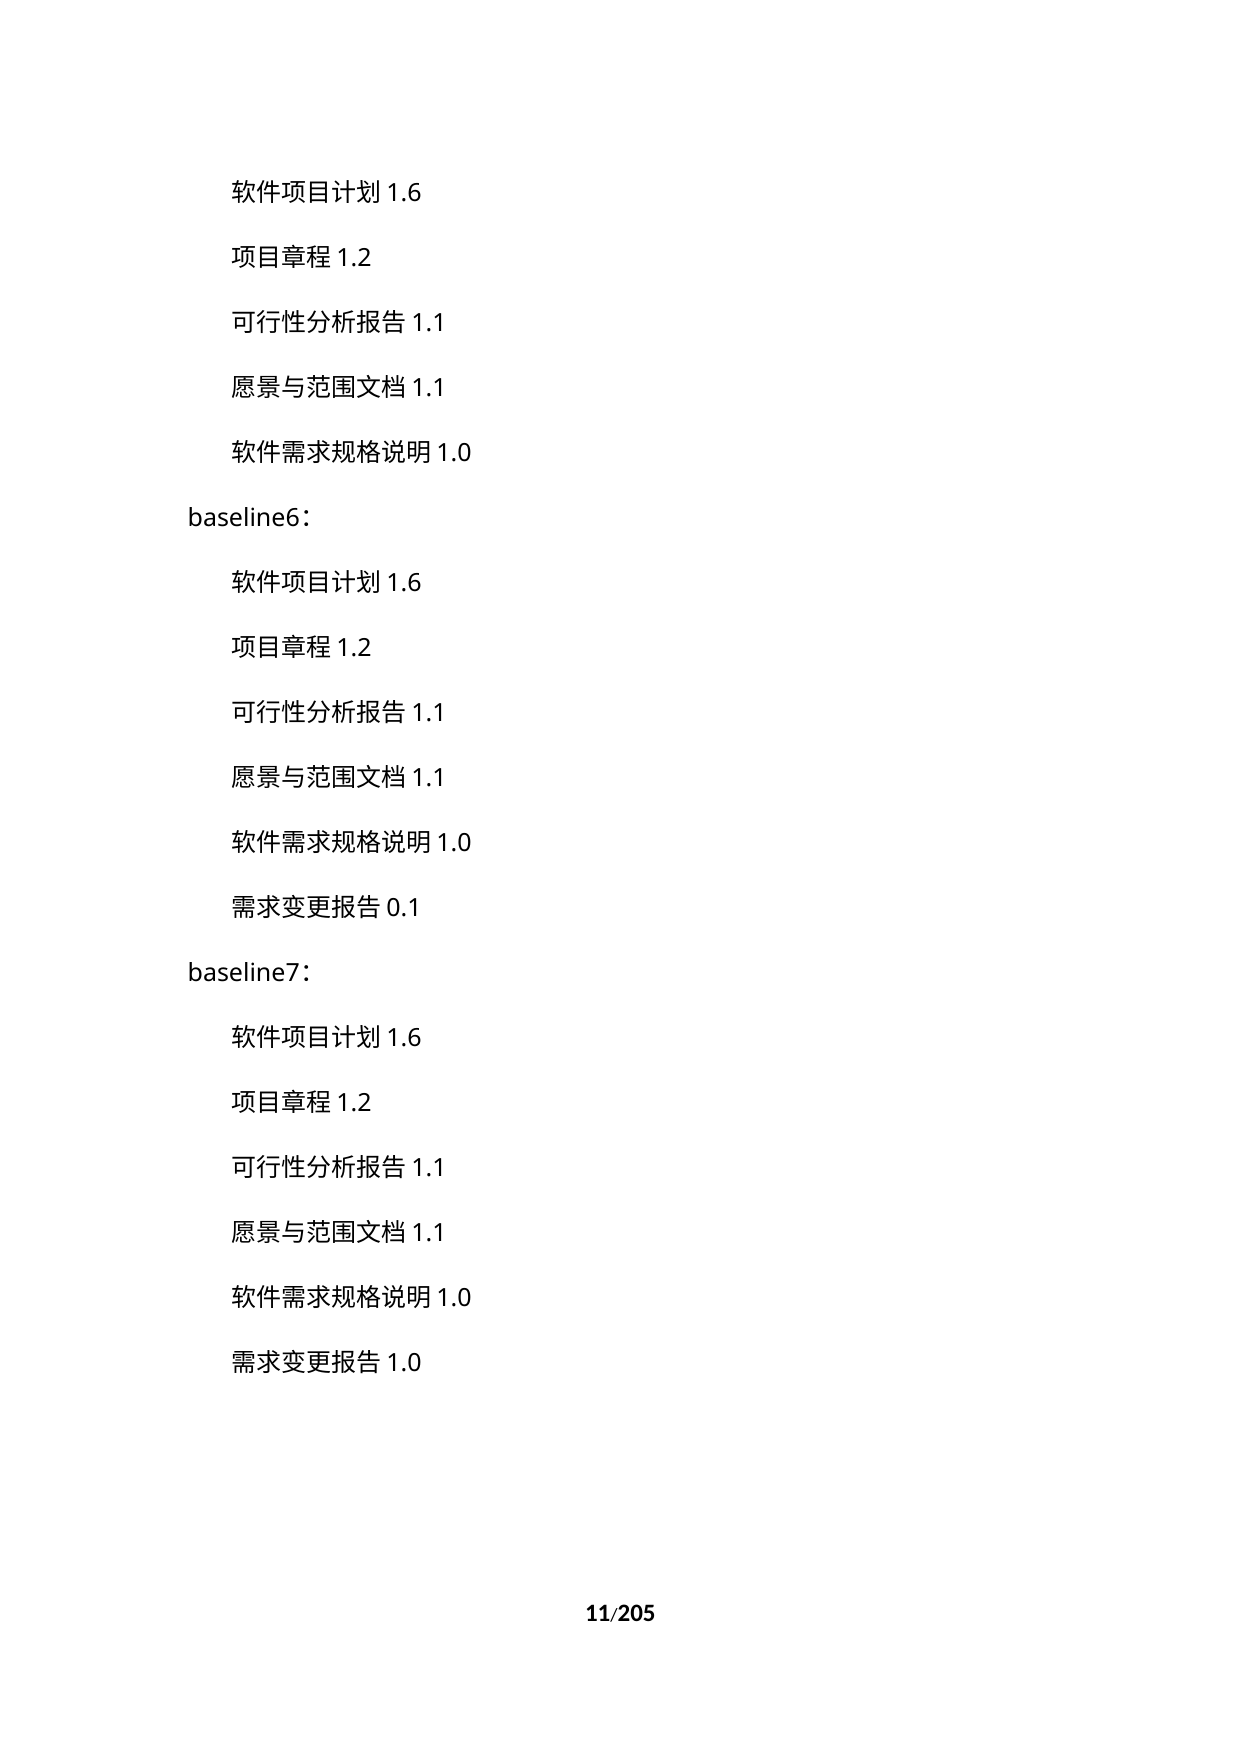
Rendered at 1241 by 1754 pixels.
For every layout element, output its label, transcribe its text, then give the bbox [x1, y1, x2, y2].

text 软件项目计划1.6 [187, 548, 1053, 613]
text 软件需求规格说明1.0 [187, 808, 1053, 873]
text 愿景与范围文档1.1 [187, 743, 1053, 808]
text 愿景与范围文档1.1 [187, 1198, 1053, 1263]
text 软件项目计划1.6 [187, 158, 1053, 223]
text 软件需求规格说明1.0 [187, 418, 1053, 483]
text 项目章程1.2 [187, 223, 1053, 288]
text 愿景与范围文档1.1 [187, 353, 1053, 418]
text 项目章程1.2 [187, 613, 1053, 678]
text 需求变更报告1.0 [187, 1328, 1053, 1393]
text 软件需求规格说明1.0 [187, 1263, 1053, 1328]
text baseline6： [187, 483, 1053, 548]
text 可行性分析报告1.1 [187, 1133, 1053, 1198]
text 可行性分析报告1.1 [187, 288, 1053, 353]
text 需求变更报告0.1 [187, 873, 1053, 938]
text baseline7： [187, 938, 1053, 1003]
text 项目章程1.2 [187, 1068, 1053, 1133]
text 软件项目计划1.6 [187, 1003, 1053, 1068]
text 可行性分析报告1.1 [187, 678, 1053, 743]
